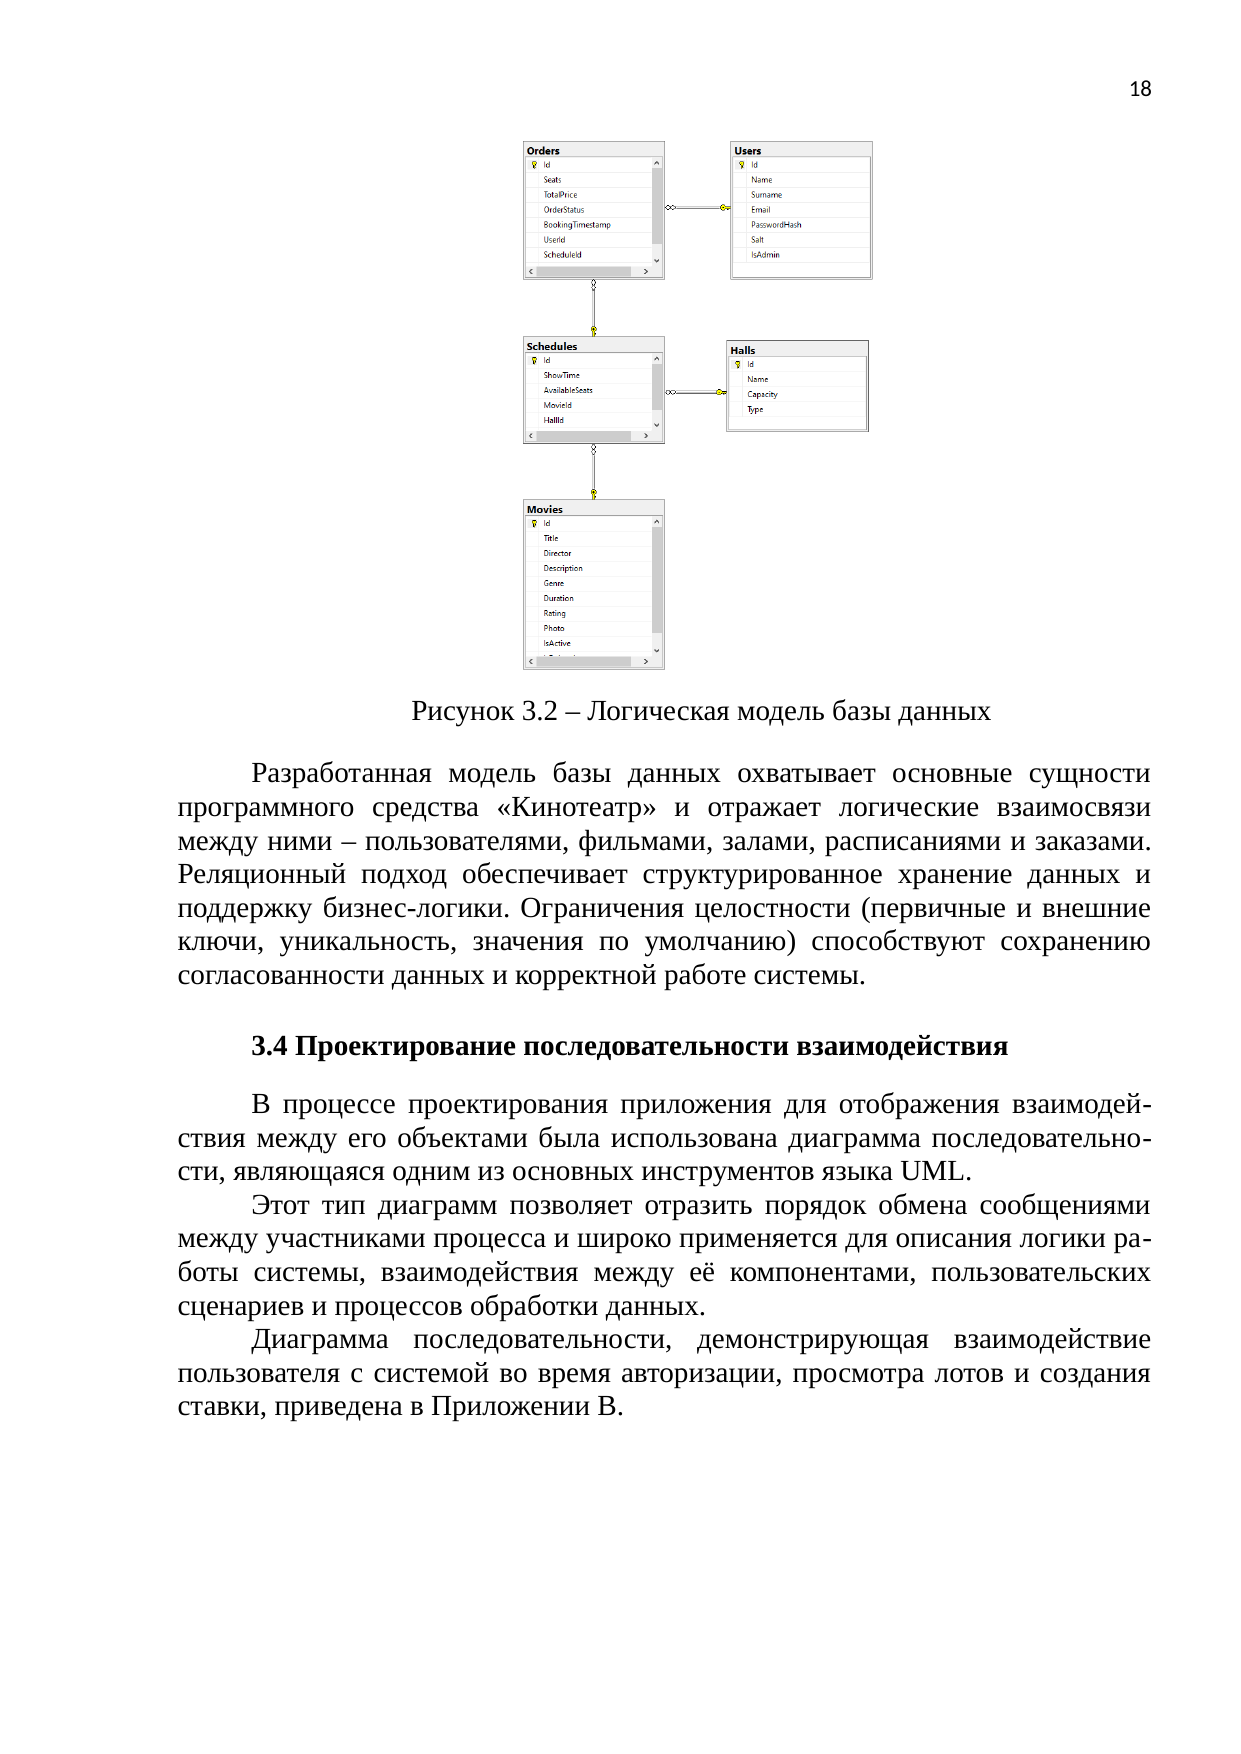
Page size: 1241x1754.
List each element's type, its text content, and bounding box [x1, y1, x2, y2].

text Этот тип диаграмм позволяет отразить порядок обмена сообщениями между участниками процесса и широко применяется для описания логики ра-боты системы, взаимодействия между её компонентами, пользовательских сценариев и процессов обработки данных. [177, 1187, 1152, 1321]
text Диаграмма последовательности, демонстрирующая взаимодействие пользователя с системой во время авторизации, просмотра лотов и создания ставки, приведена в Приложении В. [177, 1321, 1152, 1422]
text Рисунок 3.2 – Логическая модель базы данных [177, 693, 1152, 726]
text 3.4 Проектирование последовательности взаимодействия [177, 1028, 1152, 1061]
text Разработанная модель базы данных охватывает основные сущности программного средства «Кинотеатр» и отражает логические взаимосвязи между ними – пользователями, фильмами, залами, расписаниями и заказами. Реляционный подход обеспечивает структурированное хранение данных и поддержку бизнес-логики. Ограничения целостности (первичные и внешние ключи, уникальность, значения по умолчанию) способствуют сохранению согласованности данных и корректной работе системы. [177, 756, 1152, 990]
picture [514, 130, 888, 681]
text В процессе проектирования приложения для отображения взаимодей-ствия между его объектами была использована диаграмма последовательно-сти, являющаяся одним из основных инструментов языка UML. [177, 1086, 1152, 1187]
